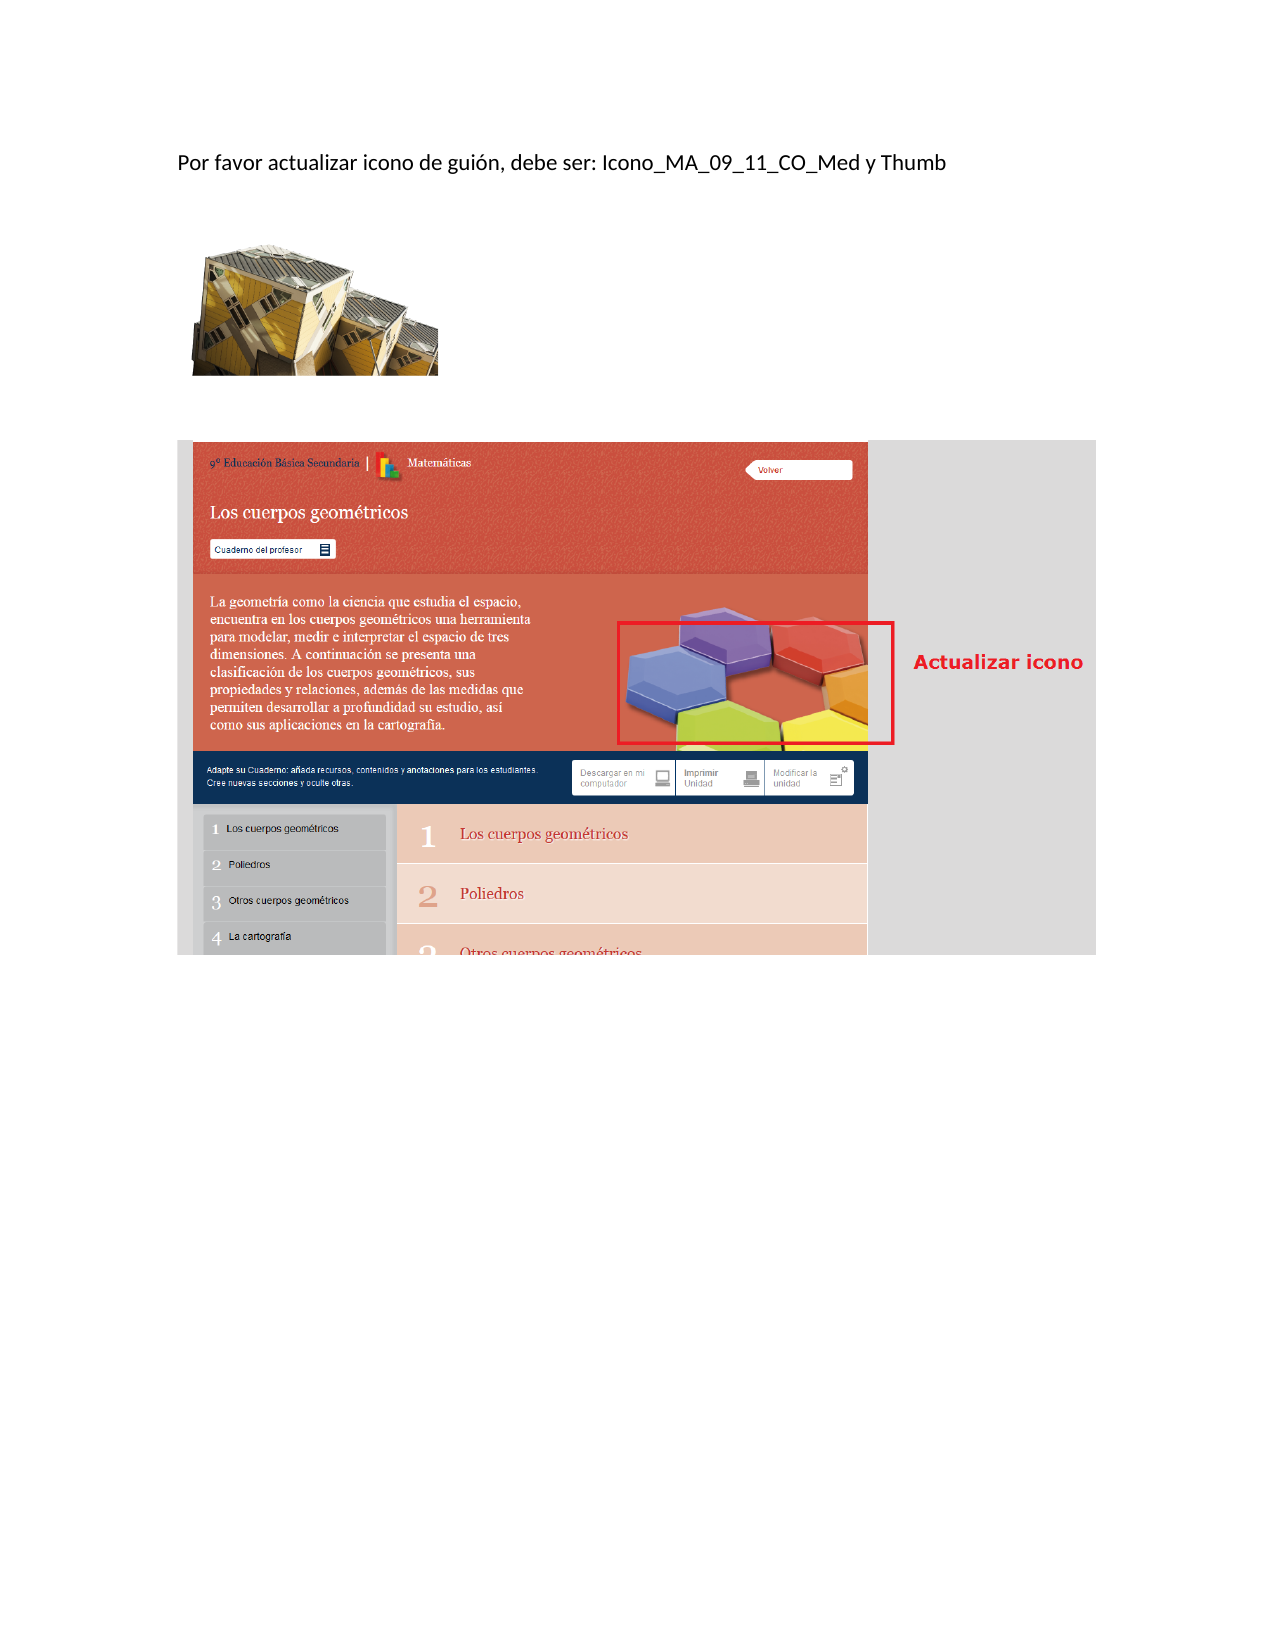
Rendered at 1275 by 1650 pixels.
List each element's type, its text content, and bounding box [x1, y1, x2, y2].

picture [177, 440, 1096, 955]
text Por favor actualizar icono de guión, debe ser: Icono_MA_09_11_CO_Med y Thumb [177, 148, 1098, 176]
picture [177, 194, 439, 376]
